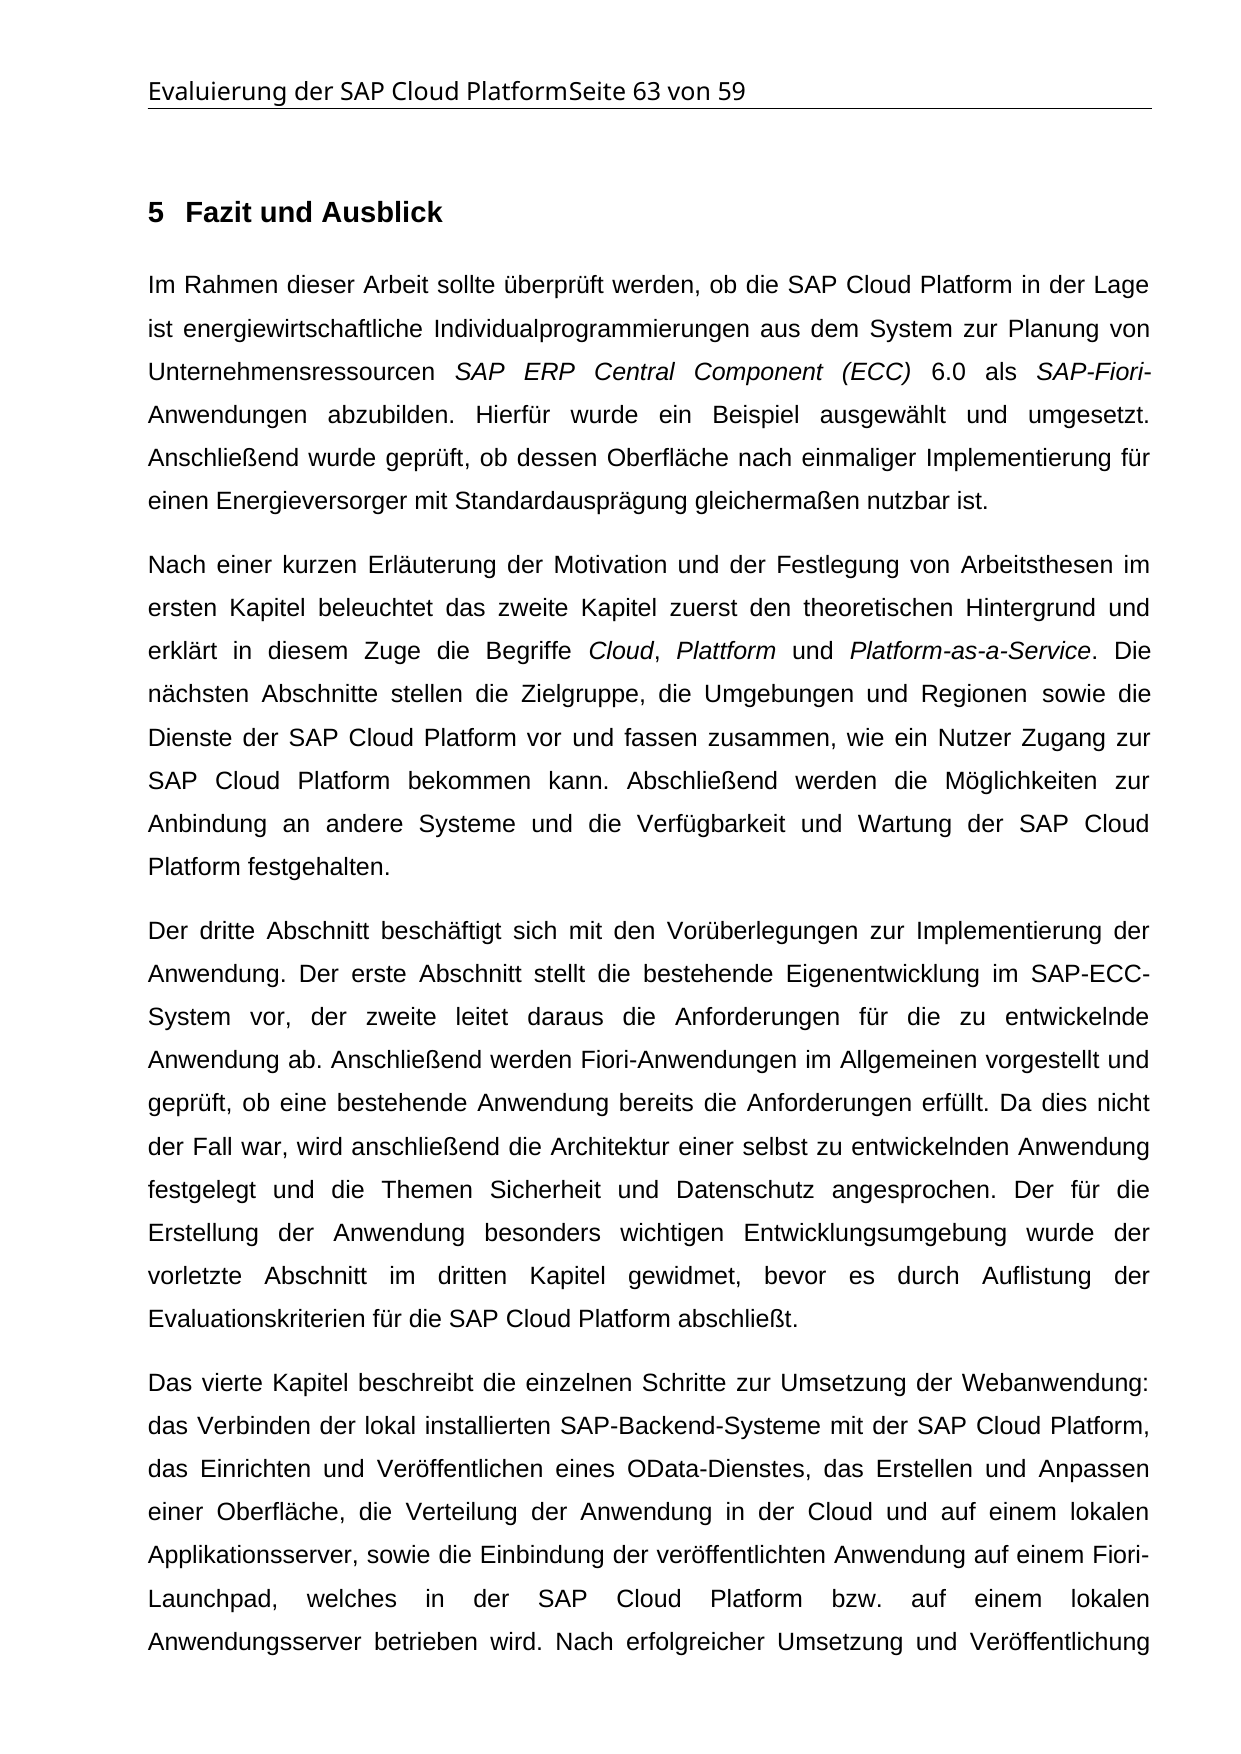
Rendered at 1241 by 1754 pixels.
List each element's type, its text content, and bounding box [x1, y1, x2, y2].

text Der dritte Abschnitt beschäftigt sich mit den Vorüberlegungen zur Implementierung der Anwendung. Der erste Abschnitt stellt die bestehende Eigenentwicklung im SAP-ECC-System vor, der zweite leitet daraus die Anforderungen für die zu entwickelnde Anwendung ab. Anschließend werden Fiori-Anwendungen im Allgemeinen vorgestellt und geprüft, ob eine bestehende Anwendung bereits die Anforderungen erfüllt. Da dies nicht der Fall war, wird anschließend die Architektur einer selbst zu entwickelnden Anwendung festgelegt und die Themen Sicherheit und Datenschutz angesprochen. Der für die Erstellung der Anwendung besonders wichtigen Entwicklungsumgebung wurde der vorletzte Abschnitt im dritten Kapitel gewidmet, bevor es durch Auflistung der Evaluationskriterien für die SAP Cloud Platform abschließt. [148, 916, 1152, 1333]
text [148, 1368, 1152, 1655]
text Im Rahmen dieser Arbeit sollte überprüft werden, ob die SAP Cloud Platform in der Lage ist energiewirtschaftliche Individualprogrammierungen aus dem System zur Planung von Unternehmensressourcen SAP ERP Central Component (ECC) 6.0 als SAP-Fiori-Anwendungen abzubilden. Hierfür wurde ein Beispiel ausgewählt und umgesetzt. Anschließend wurde geprüft, ob dessen Oberfläche nach einmaliger Implementierung für einen Energieversorger mit Standardausprägung gleichermaßen nutzbar ist. [148, 270, 1152, 515]
subtitle Fazit und Ausblick [148, 195, 1152, 229]
text Nach einer kurzen Erläuterung der Motivation und der Festlegung von Arbeitsthesen im ersten Kapitel beleuchtet das zweite Kapitel zuerst den theoretischen Hintergrund und erklärt in diesem Zuge die Begriffe Cloud, Plattform und Platform-as-a-Service. Die nächsten Abschnitte stellen die Zielgruppe, die Umgebungen und Regionen sowie die Dienste der SAP Cloud Platform vor und fassen zusammen, wie ein Nutzer Zugang zur SAP Cloud Platform bekommen kann. Abschließend werden die Möglichkeiten zur Anbindung an andere Systeme und die Verfügbarkeit und Wartung der SAP Cloud Platform festgehalten. [148, 550, 1152, 881]
